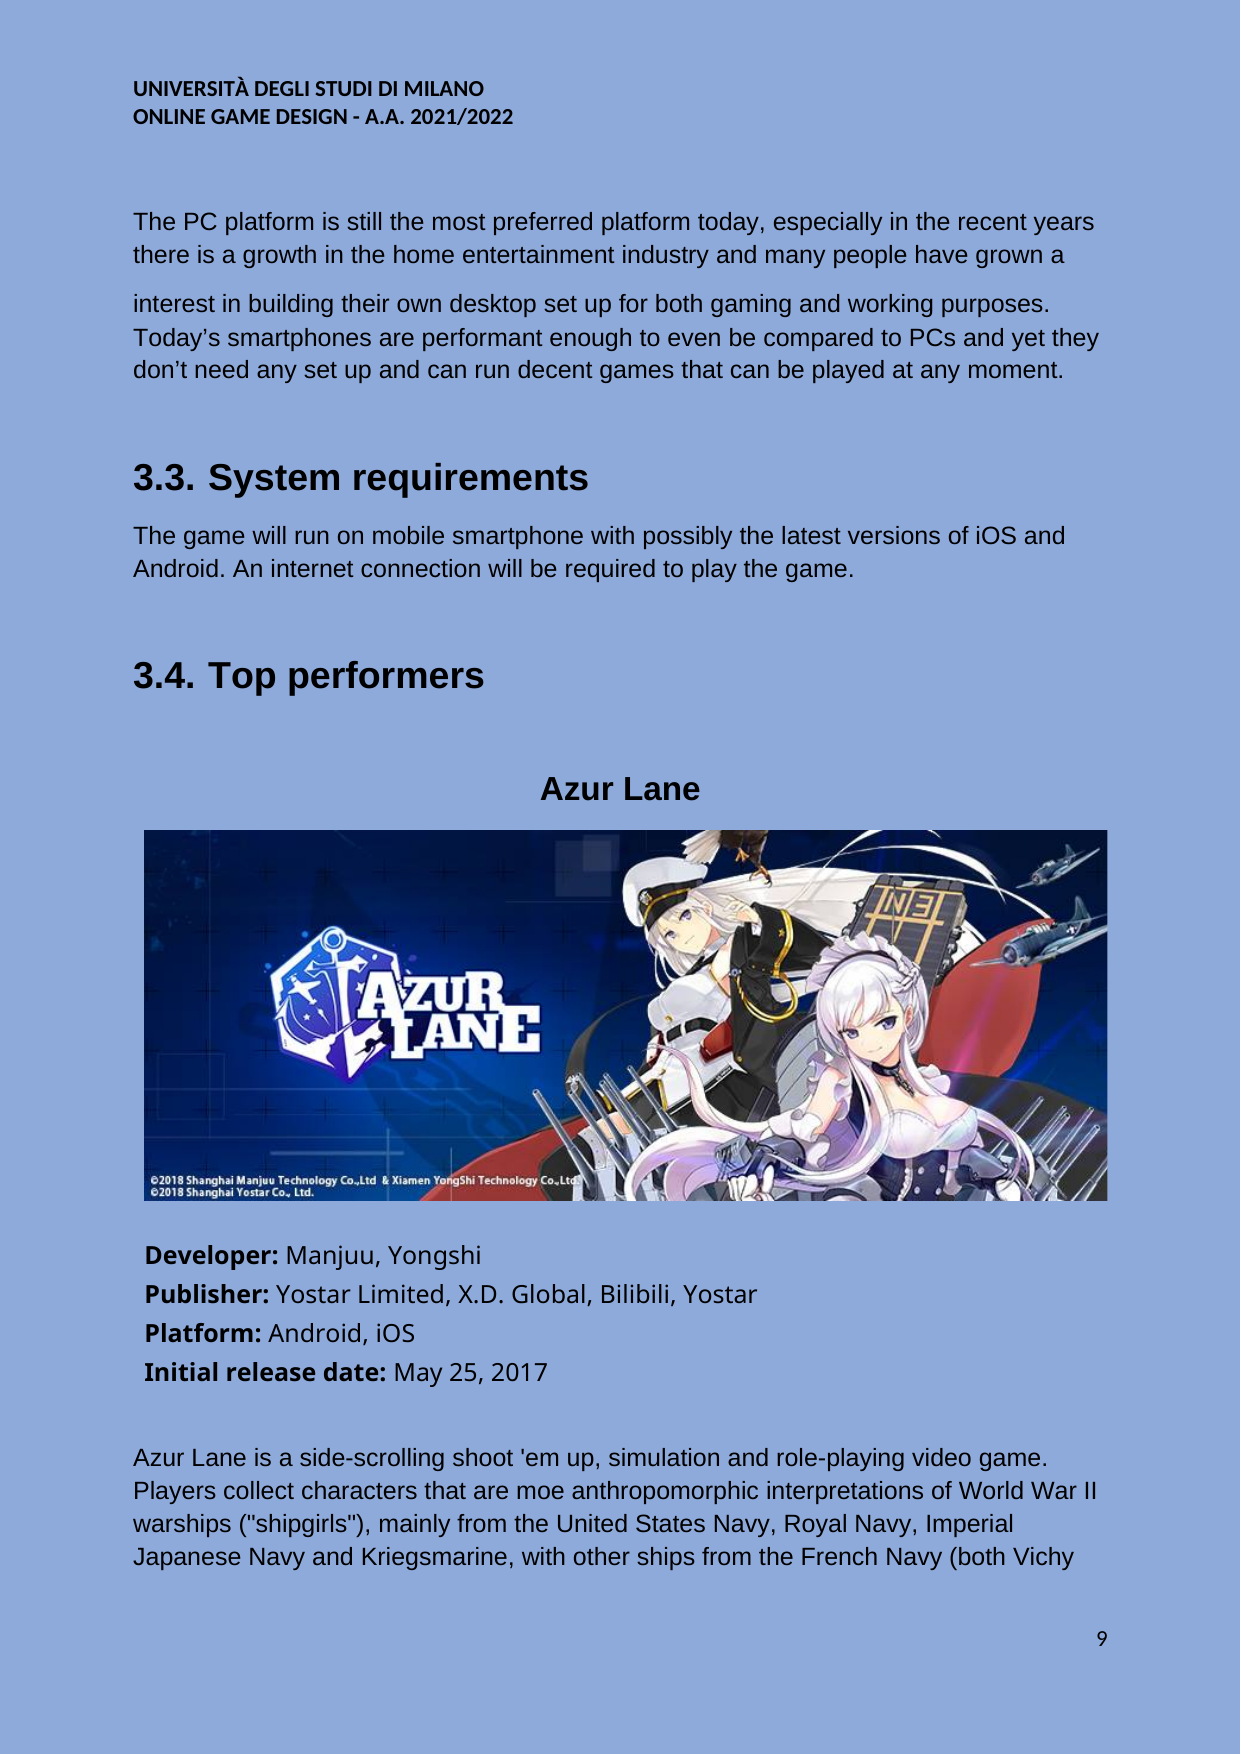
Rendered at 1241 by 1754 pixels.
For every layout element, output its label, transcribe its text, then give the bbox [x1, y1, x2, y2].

text The game will run on mobile smartphone with possibly the latest versions of iOS and Android. An internet connection will be required to play the game. [133, 521, 1107, 583]
text Azur Lane [133, 769, 1107, 808]
text The PC platform is still the most preferred platform today, especially in the recent years there is a growth in the home entertainment industry and many people have grown a [133, 207, 1107, 268]
text 3.3. System requirements [133, 455, 1107, 498]
text interest in building their own desktop set up for both gaming and working purposes. Today’s smartphones are performant enough to even be compared to PCs and yet they don’t need any set up and can run decent games that can be played at any moment. [133, 289, 1107, 384]
table_header Developer: Manjuu, Yongshi Publisher: Yostar Limited, X.D. Global, Bilibili, Yostar Platform: Android, iOS Initial release date: May 25, 2017 [133, 830, 1107, 1393]
picture [144, 830, 1108, 1201]
text 3.4. Top performers [133, 653, 1107, 697]
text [133, 1443, 1107, 1570]
